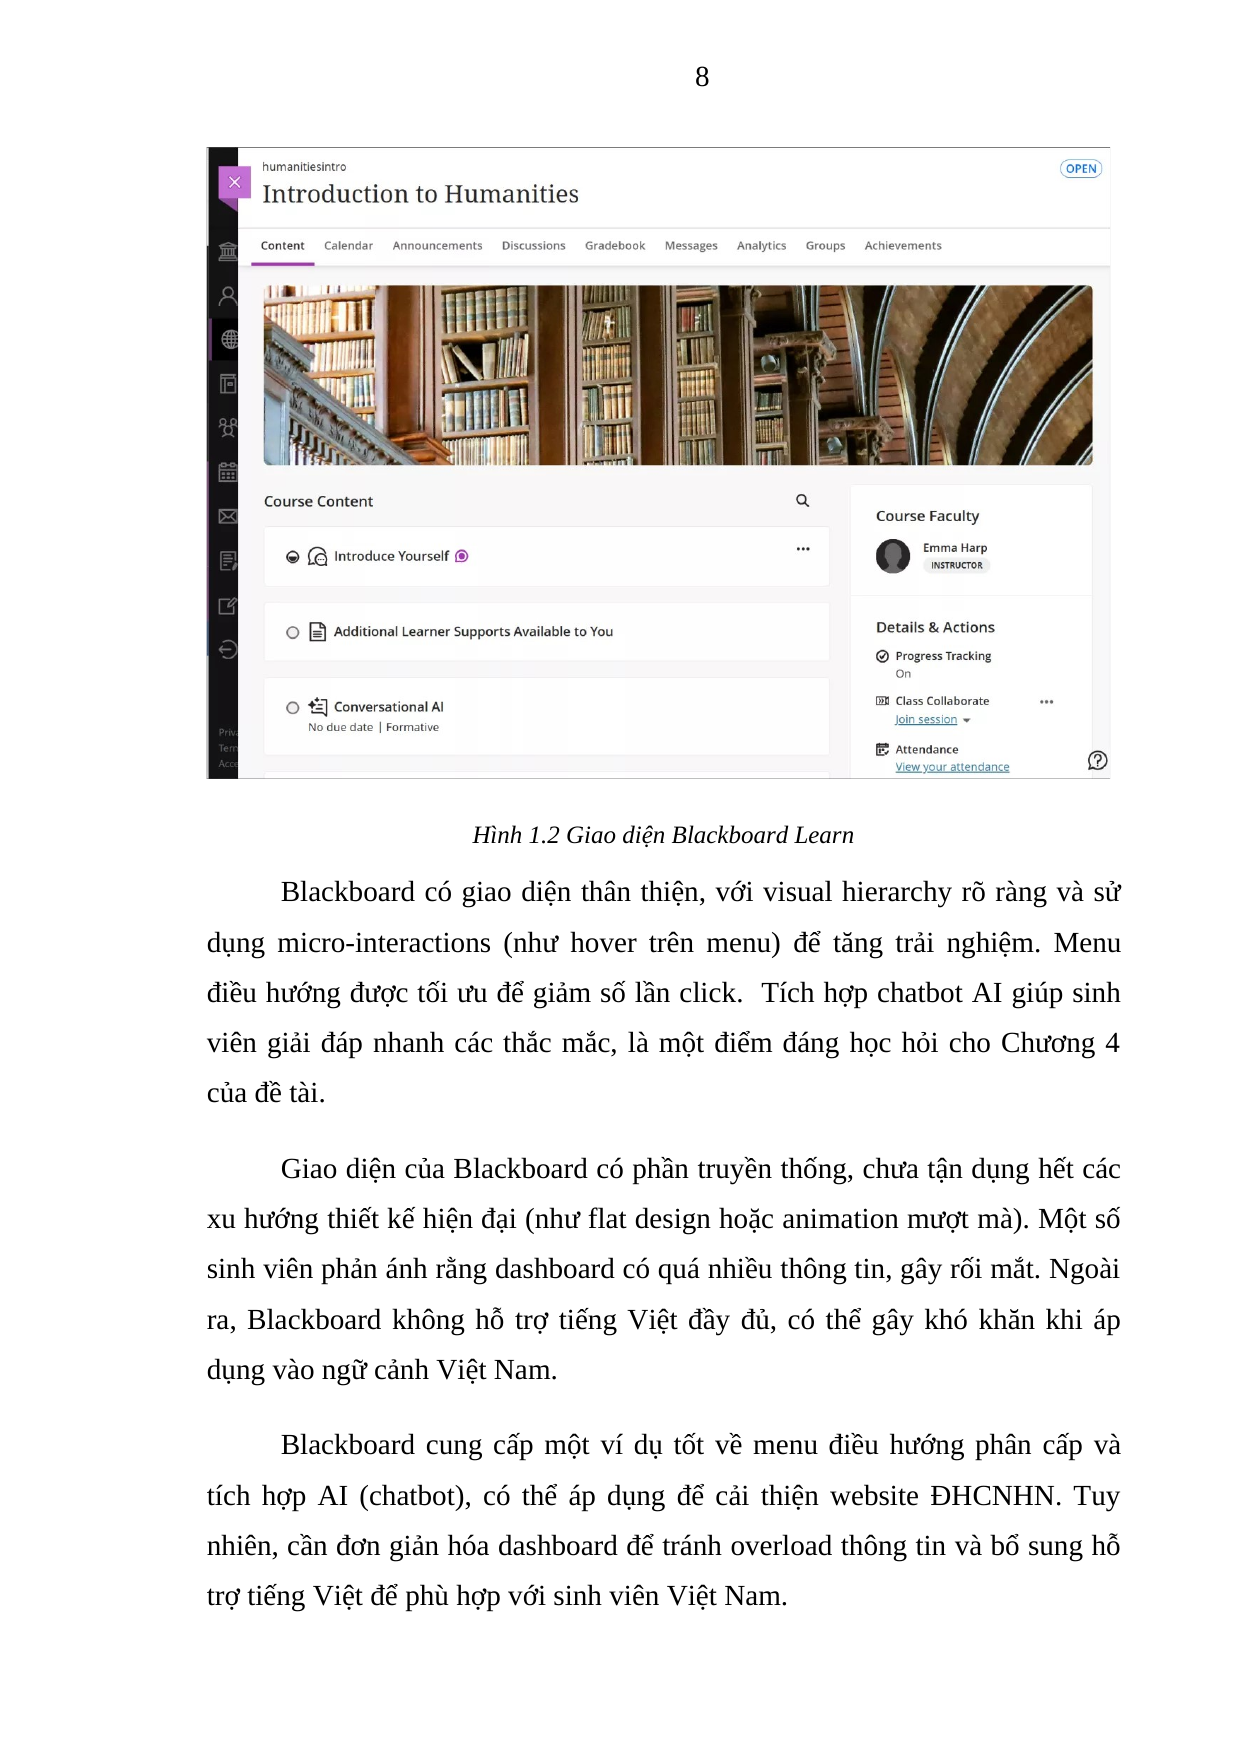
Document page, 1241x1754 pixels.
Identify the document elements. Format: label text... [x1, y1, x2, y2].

text Blackboard cung cấp một ví dụ tốt về menu điều hướng phân cấp và tích hợp AI (chatbot), có thể áp dụng để cải thiện website ĐHCNHN. Tuy nhiên, cần đơn giản hóa dashboard để tránh overload thông tin và bổ sung hỗ trợ tiếng Việt để phù hợp với sinh viên Việt Nam. [207, 1427, 1122, 1612]
text Blackboard có giao diện thân thiện, với visual hierarchy rõ ràng và sử dụng micro-interactions (như hover trên menu) để tăng trải nghiệm. Menu điều hướng được tối ưu để giảm số lần click. Tích hợp chatbot AI giúp sinh viên giải đáp nhanh các thắc mắc, là một điểm đáng học hỏi cho Chương 4 của đề tài. [207, 874, 1122, 1109]
picture [206, 147, 1111, 779]
text Giao diện của Blackboard có phần truyền thống, chưa tận dụng hết các xu hướng thiết kế hiện đại (như flat design hoặc animation mượt mà). Một số sinh viên phản ánh rằng dashboard có quá nhiều thông tin, gây rối mắt. Ngoài ra, Blackboard không hỗ trợ tiếng Việt đầy đủ, có thể gây khó khăn khi áp dụng vào ngữ cảnh Việt Nam. [207, 1151, 1122, 1386]
subtitle Hình 1.2 Giao diện Blackboard Learn [207, 821, 1122, 849]
